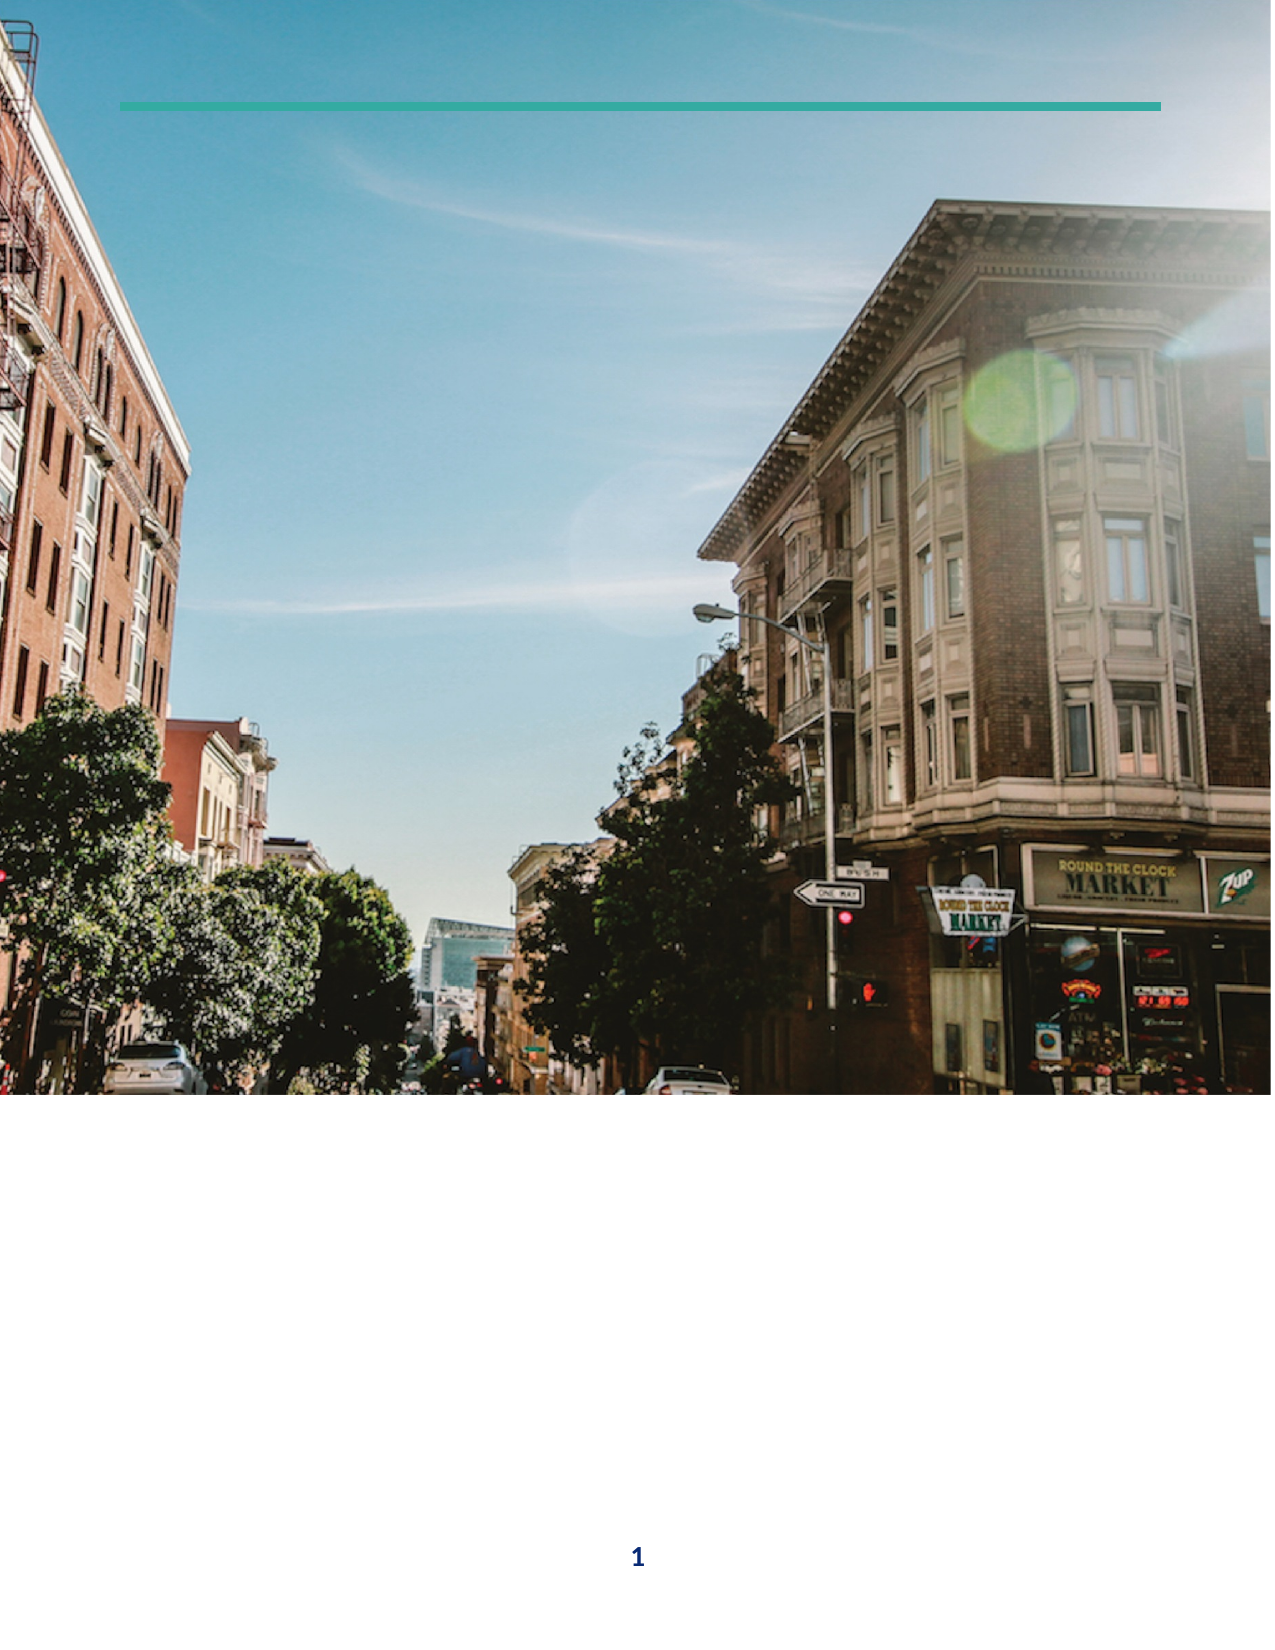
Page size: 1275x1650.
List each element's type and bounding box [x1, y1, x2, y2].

picture [0, 0, 1271, 1095]
